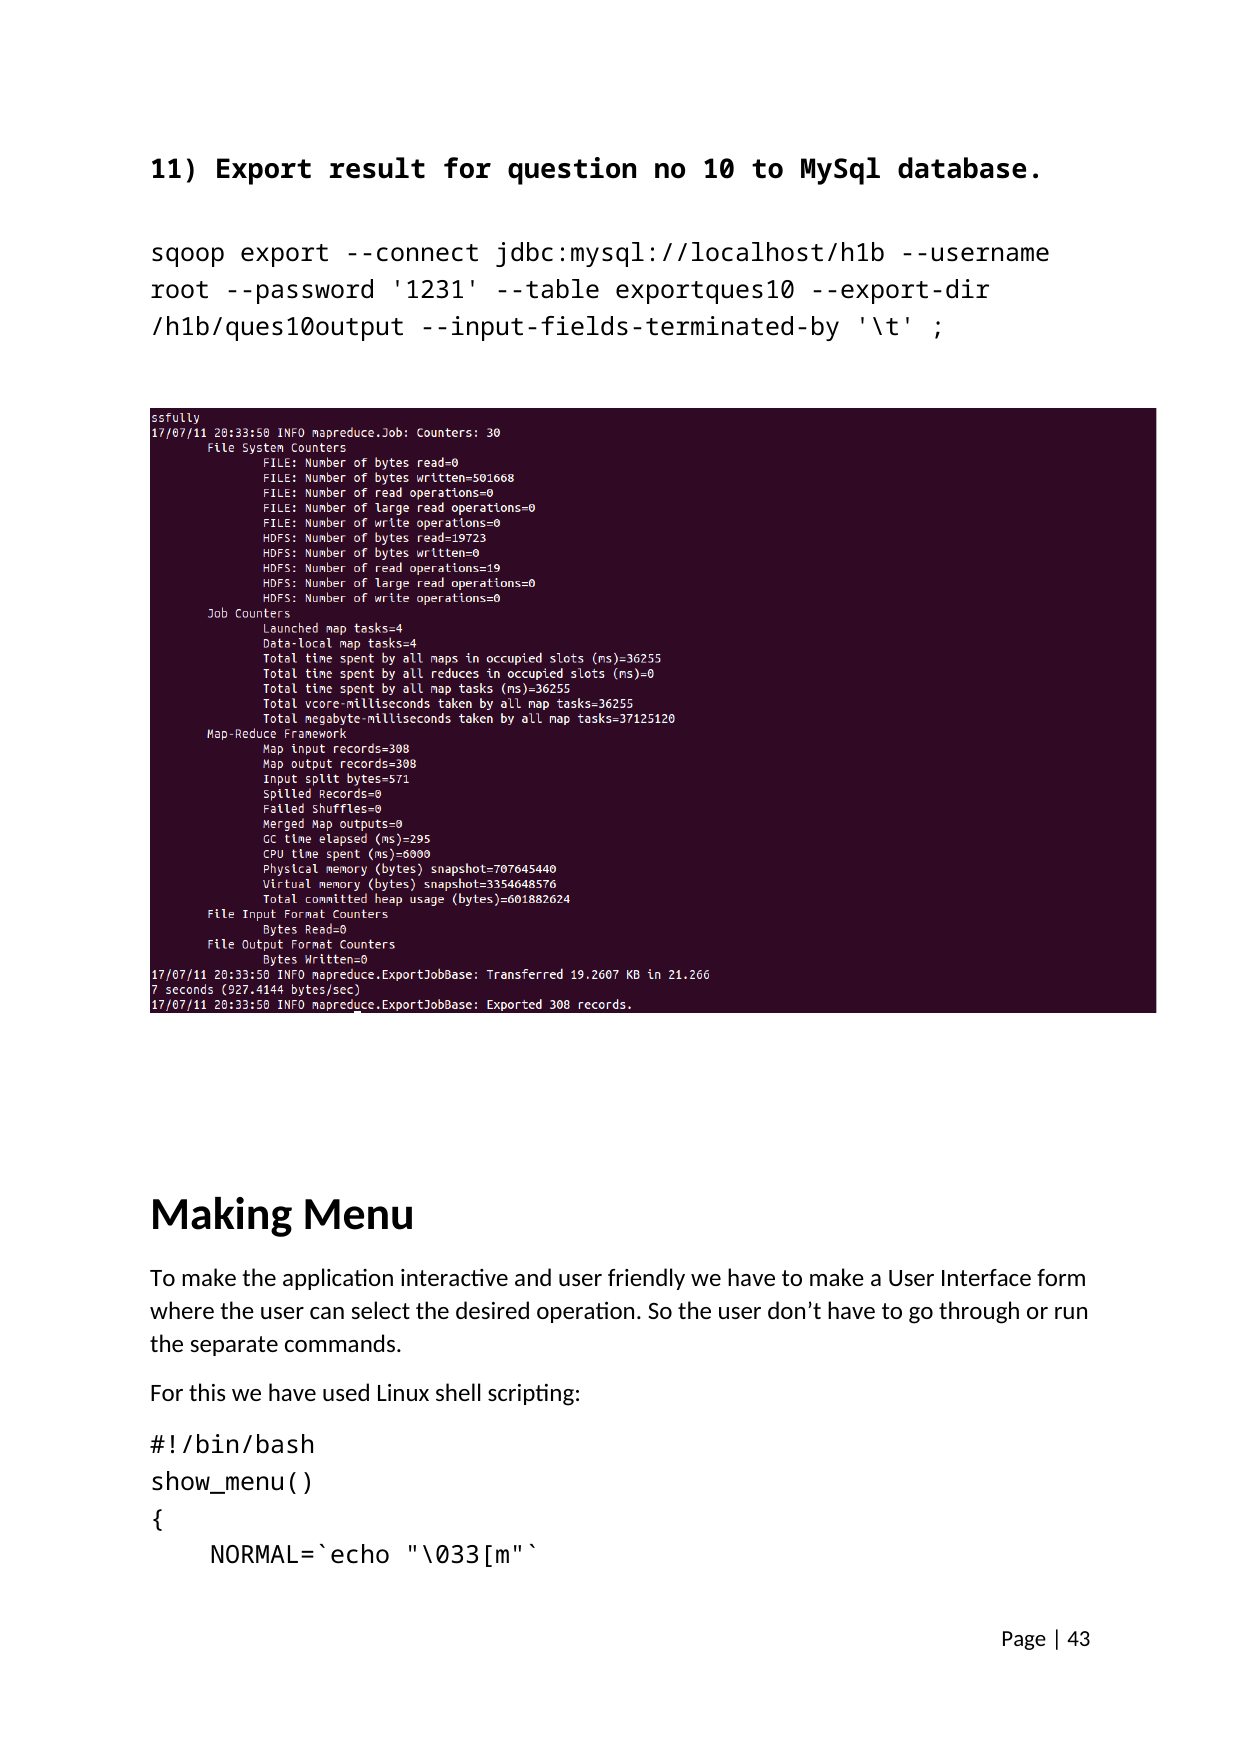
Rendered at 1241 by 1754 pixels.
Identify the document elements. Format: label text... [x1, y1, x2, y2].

text Making Menu [150, 1185, 1090, 1241]
text { [150, 1500, 1090, 1534]
text 11) Export result for question no 10 to MySql database. [150, 150, 1090, 187]
text show_menu() [150, 1464, 1090, 1498]
text NORMAL=`echo "\033[m"` [150, 1537, 1090, 1571]
text sqoop export --connect jdbc:mysql://localhost/h1b --username root --password '1231' --table exportques10 --export-dir /h1b/ques10output --input-fields-terminated-by '\t' ; [150, 235, 1090, 342]
text For this we have used Linux shell scripting: [150, 1377, 1090, 1408]
text To make the application interactive and user friendly we have to make a User Interface form where the user can select the desired operation. So the user don’t have to go through or run the separate commands. [150, 1262, 1090, 1358]
picture [150, 408, 1157, 1013]
text #!/bin/bash [150, 1427, 1090, 1461]
